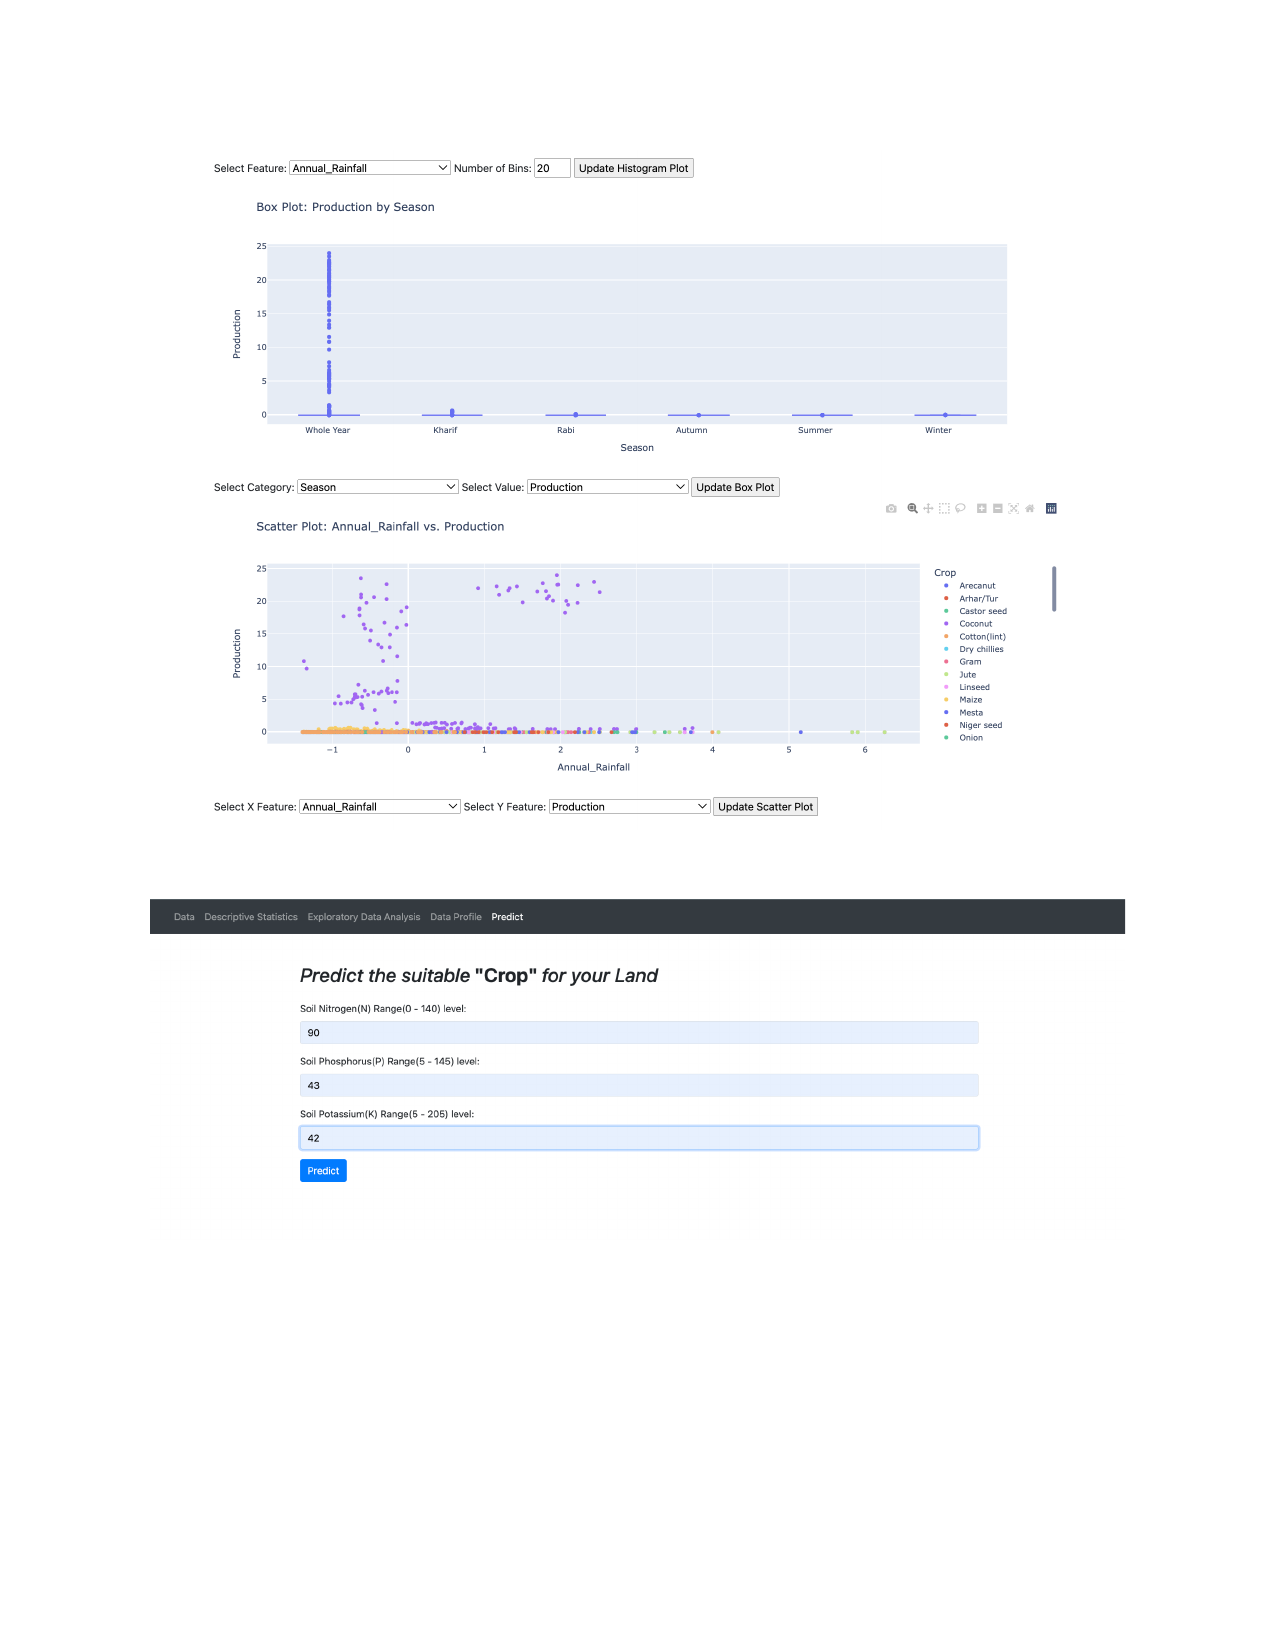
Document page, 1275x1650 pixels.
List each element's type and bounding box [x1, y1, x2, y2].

picture [150, 899, 1125, 1240]
picture [150, 150, 1125, 830]
